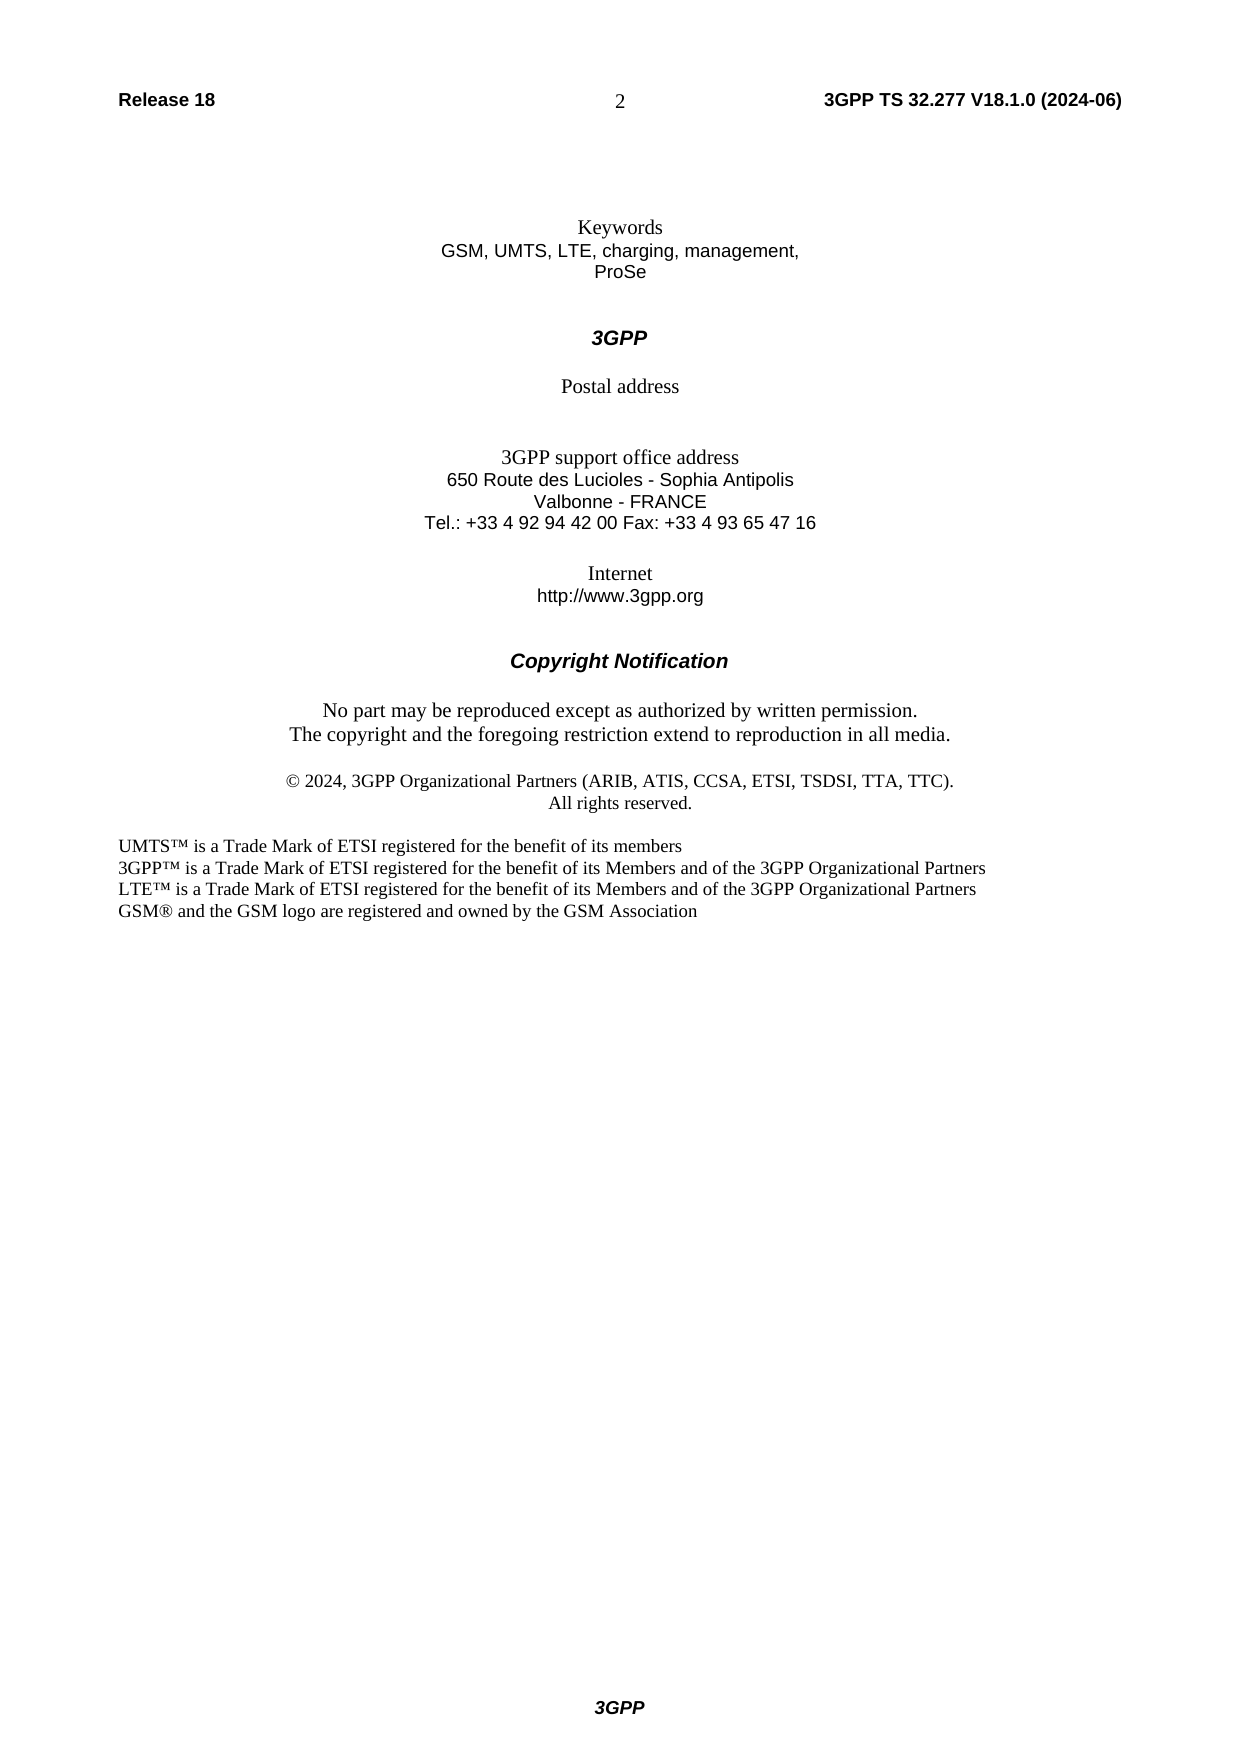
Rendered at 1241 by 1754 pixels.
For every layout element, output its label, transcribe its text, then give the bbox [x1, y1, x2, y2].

text Postal address [413, 374, 827, 398]
text GSM, UMTS, LTE, charging, management, ProSe [413, 239, 827, 282]
text Internet [413, 561, 827, 585]
text GSM® and the GSM logo are registered and owned by the GSM Association [118, 900, 1122, 921]
text © 2024, 3GPP Organizational Partners (ARIB, ATIS, CCSA, ETSI, TSDSI, TTA, TTC). [118, 770, 1122, 792]
text 650 Route des Lucioles - Sophia Antipolis [413, 469, 827, 491]
text Keywords [413, 215, 827, 239]
text 3GPP support office address [413, 445, 827, 469]
text Tel.: +33 4 92 94 42 00 Fax: +33 4 93 65 47 16 [413, 512, 827, 534]
text Copyright Notification [118, 649, 1122, 673]
text 3GPP™ is a Trade Mark of ETSI registered for the benefit of its Members and of the 3GPP Organizational Partners LTE™ is a Trade Mark of ETSI registered for the benefit of its Members and of the 3GPP Organizational Partners [118, 857, 1122, 900]
text No part may be reproduced except as authorized by written permission. The copyright and the foregoing restriction extend to reproduction in all media. [118, 698, 1122, 746]
text Valbonne - FRANCE [413, 491, 827, 512]
text 3GPP [413, 325, 827, 349]
text UMTS™ is a Trade Mark of ETSI registered for the benefit of its members [118, 835, 1122, 857]
text http://www.3gpp.org [413, 585, 827, 606]
text All rights reserved. [118, 792, 1122, 813]
